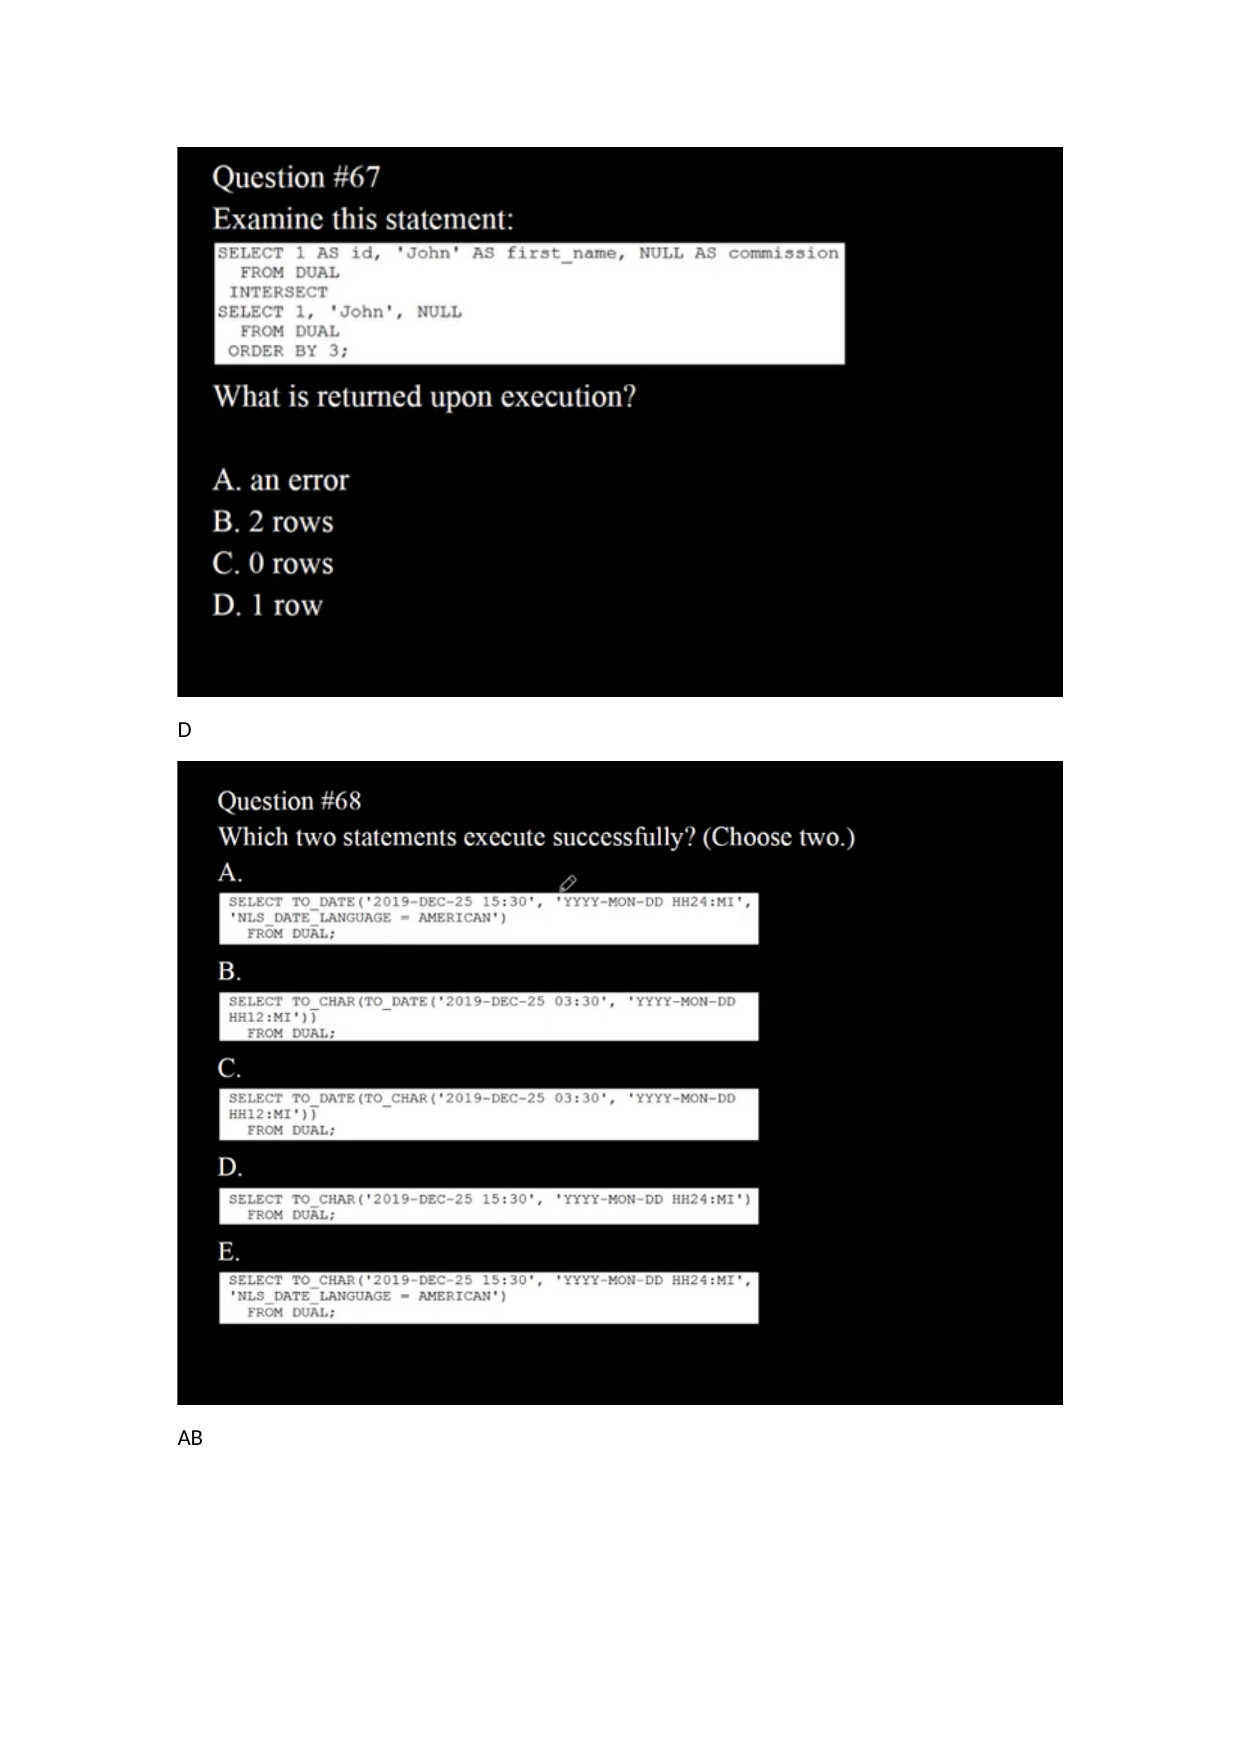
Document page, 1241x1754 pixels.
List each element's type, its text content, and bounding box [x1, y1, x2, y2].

picture [177, 147, 1063, 697]
text D [177, 715, 1063, 743]
text AB [177, 1423, 1063, 1451]
picture [177, 761, 1063, 1405]
